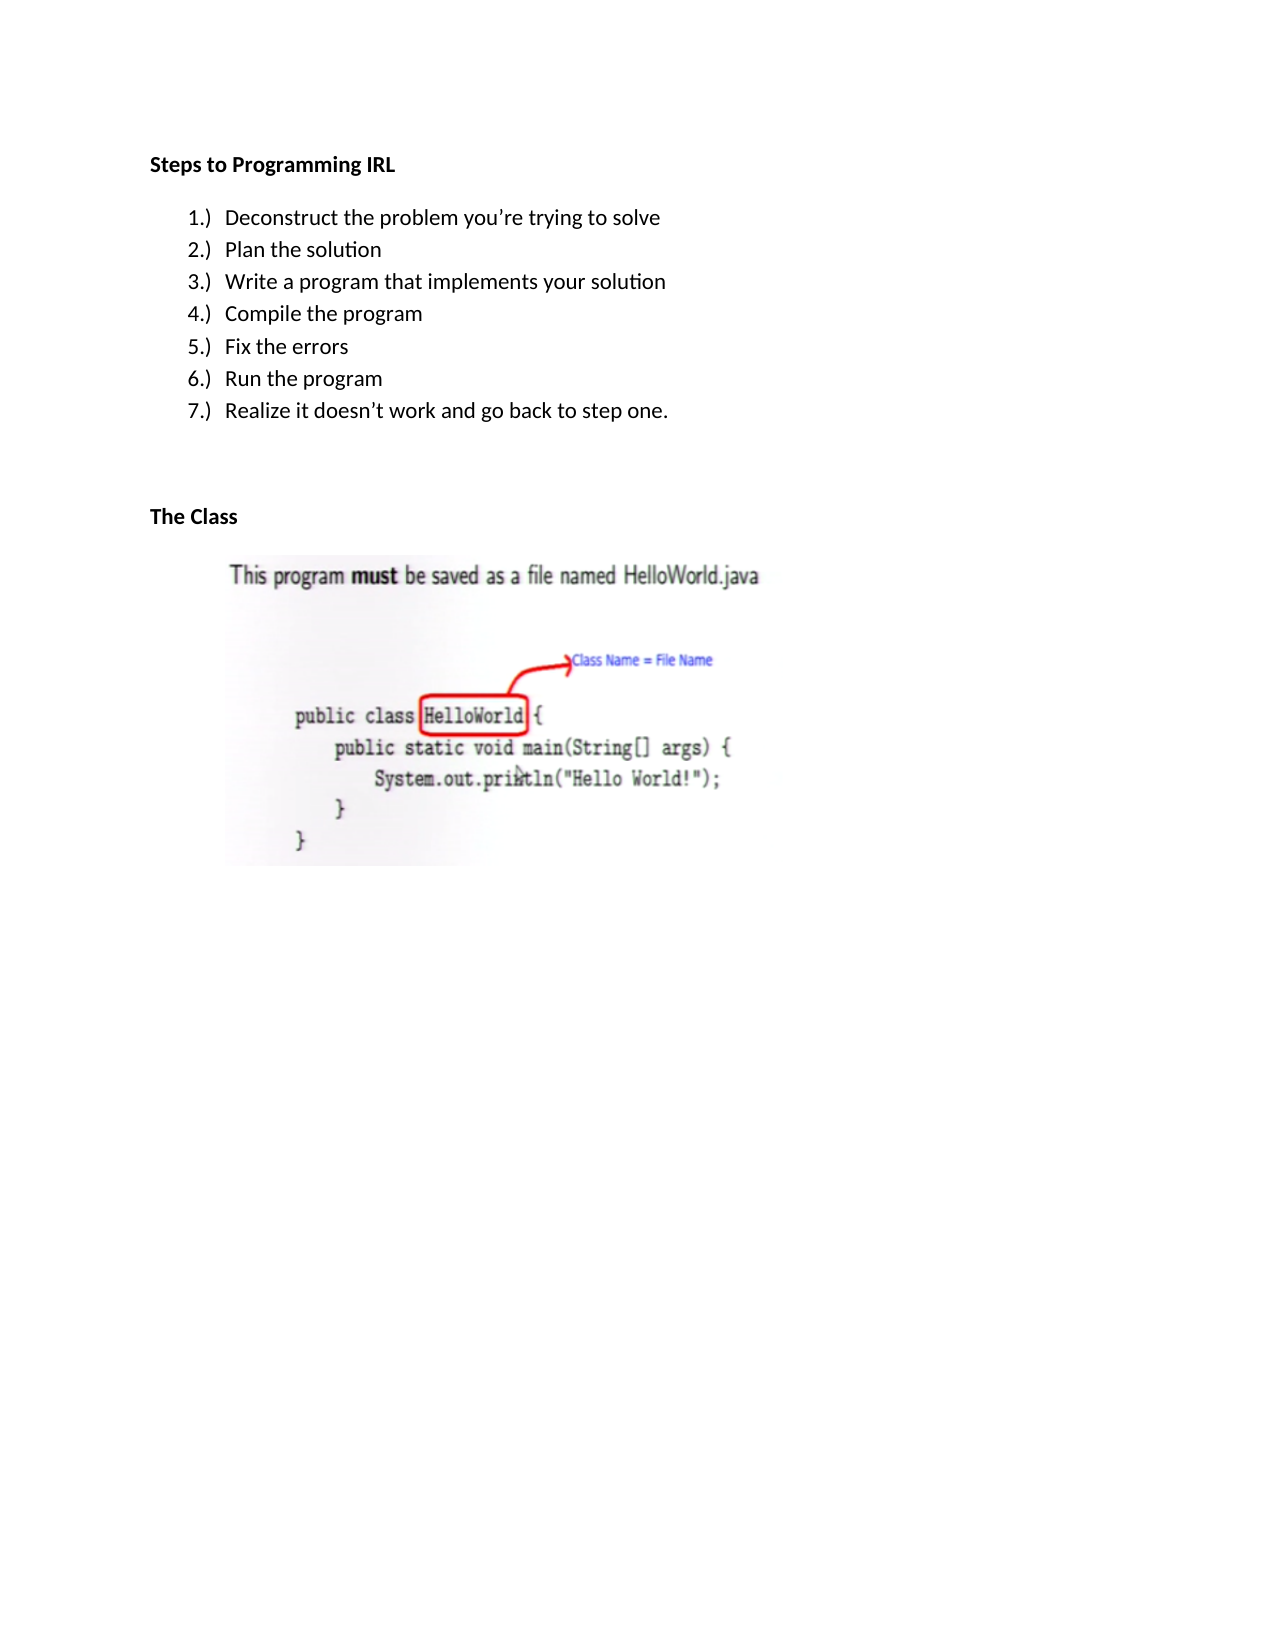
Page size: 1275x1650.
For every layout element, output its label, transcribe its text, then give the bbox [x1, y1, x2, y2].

list Realize it doesn’t work and go back to step one. [187, 396, 1125, 424]
list Plan the solution [187, 235, 1125, 263]
picture [225, 555, 783, 866]
list Deconstruct the problem you’re trying to solve [187, 203, 1125, 231]
text Steps to Programming IRL [150, 150, 1125, 178]
list Run the program [187, 364, 1125, 392]
list Compile the program [187, 299, 1125, 328]
text The Class [150, 502, 1125, 530]
list Write a program that implements your solution [187, 267, 1125, 295]
list Fix the errors [187, 332, 1125, 360]
